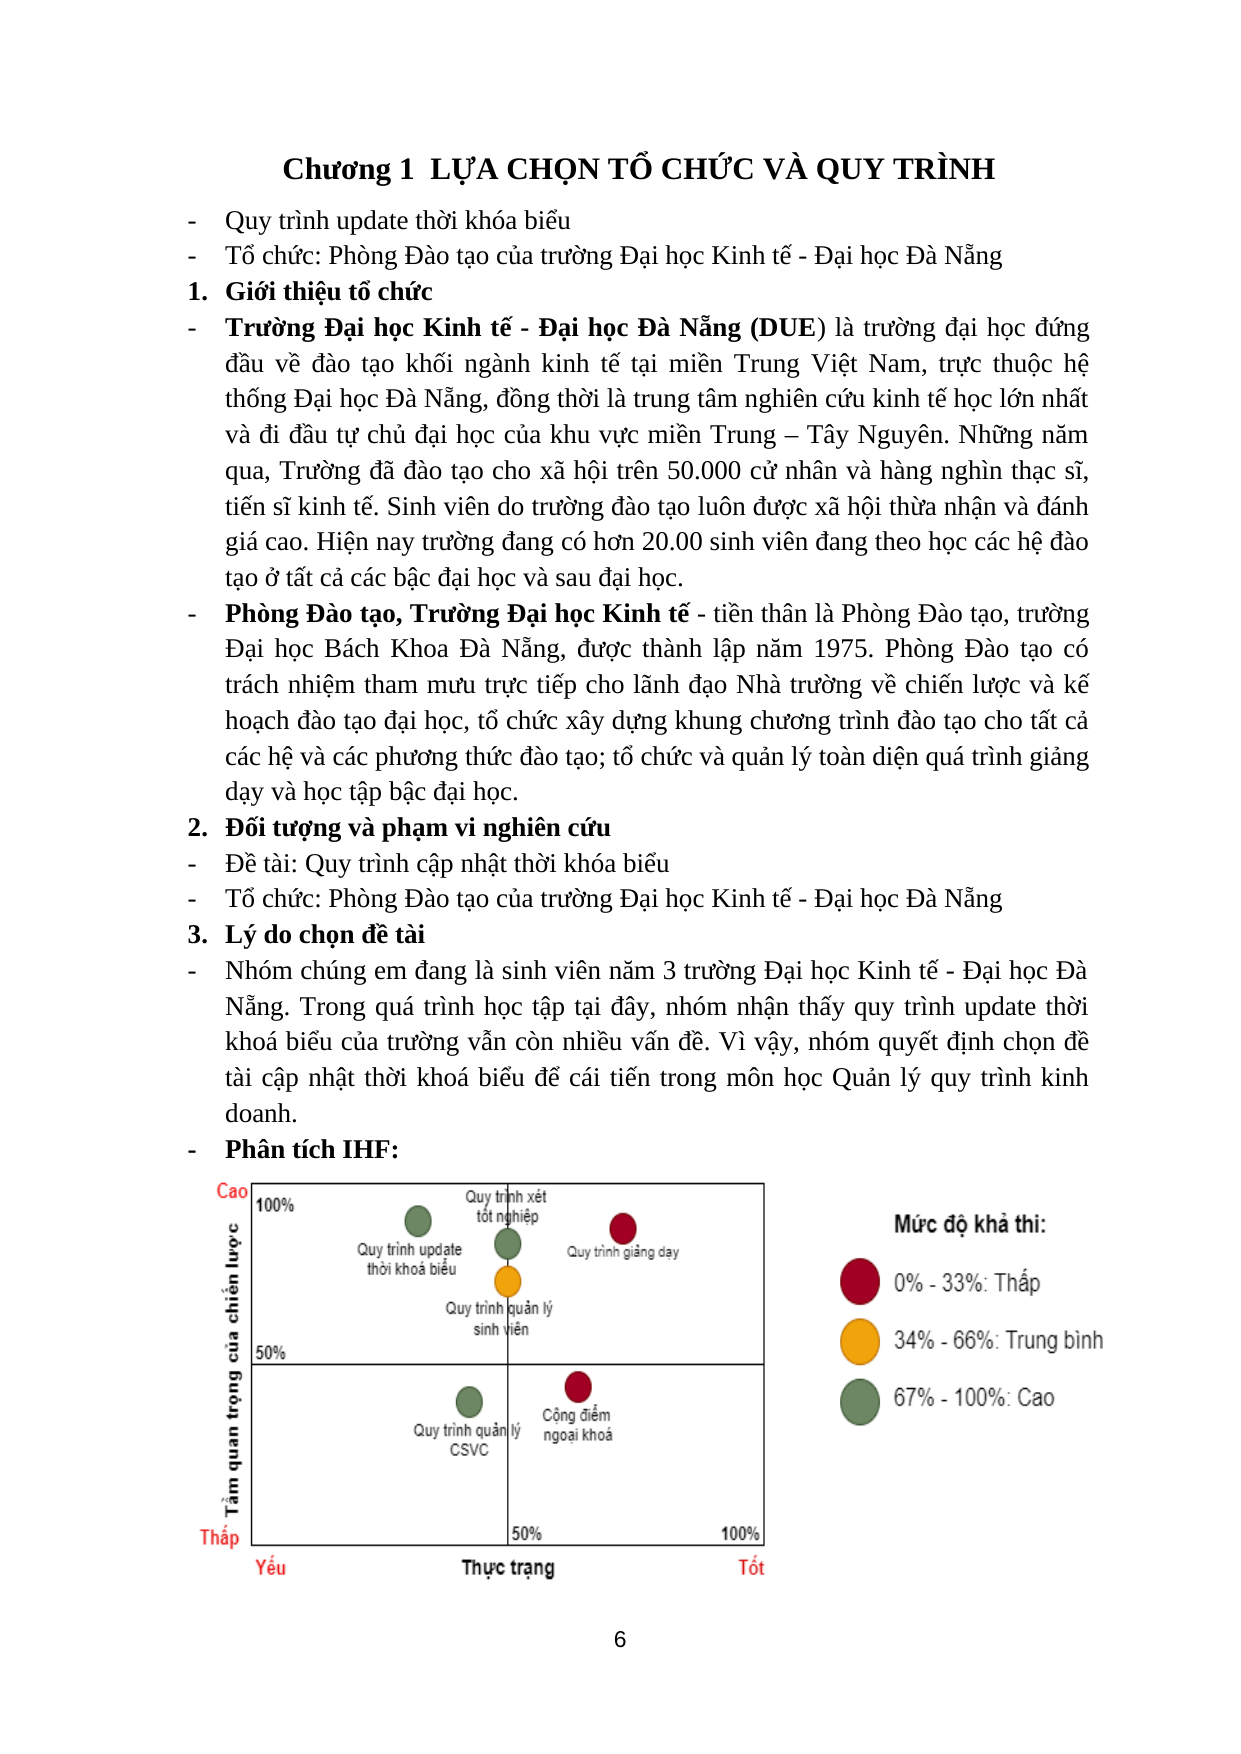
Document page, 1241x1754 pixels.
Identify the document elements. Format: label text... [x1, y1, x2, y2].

list Tổ chức: Phòng Đào tạo của trường Đại học Kinh tế - Đại học Đà Nẵng [187, 883, 1090, 914]
list Phòng Đào tạo, Trường Đại học Kinh tế - tiền thân là Phòng Đào tạo, trường Đại học Bách Khoa Đà Nẵng, được thành lập năm 1975. Phòng Đào tạo có trách nhiệm tham mưu trực tiếp cho lãnh đạo Nhà trường về chiến lược và kế hoạch đào tạo đại học, tổ chức xây dựng khung chương trình đào tạo cho tất cả các hệ và các phương thức đào tạo; tổ chức và quản lý toàn diện quá trình giảng dạy và học tập bậc đại học. [187, 597, 1090, 807]
subtitle Chương 1 LỰA CHỌN TỔ CHỨC VÀ QUY TRÌNH [187, 150, 1090, 186]
list Trường Đại học Kinh tế - Đại học Đà Nẵng (DUE) là trường đại học đứng đầu về đào tạo khối ngành kinh tế tại miền Trung Việt Nam, trực thuộc hệ thống Đại học Đà Nẵng, đồng thời là trung tâm nghiên cứu kinh tế học lớn nhất và đi đầu tự chủ đại học của khu vực miền Trung – Tây Nguyên. Những năm qua, Trường đã đào tạo cho xã hội trên 50.000 cử nhân và hàng nghìn thạc sĩ, tiến sĩ kinh tế. Sinh viên do trường đào tạo luôn được xã hội thừa nhận và đánh giá cao. Hiện nay trường đang có hơn 20.00 sinh viên đang theo học các hệ đào tạo ở tất cả các bậc đại học và sau đại học. [187, 311, 1090, 592]
list Tổ chức: Phòng Đào tạo của trường Đại học Kinh tế - Đại học Đà Nẵng [187, 239, 1090, 271]
list Đề tài: Quy trình cập nhật thời khóa biểu [187, 847, 1090, 878]
list Giới thiệu tổ chức [187, 275, 1090, 306]
picture [187, 1168, 1135, 1590]
list Đối tượng và phạm vi nghiên cứu [187, 811, 1090, 842]
list Lý do chọn đề tài [187, 918, 1090, 949]
list Phân tích IHF: [187, 1133, 1090, 1164]
list Quy trình update thời khóa biểu [187, 204, 1090, 235]
list Nhóm chúng em đang là sinh viên năm 3 trường Đại học Kinh tế - Đại học Đà Nẵng. Trong quá trình học tập tại đây, nhóm nhận thấy quy trình update thời khoá biểu của trường vẫn còn nhiều vấn đề. Vì vậy, nhóm quyết định chọn đề tài cập nhật thời khoá biểu để cái tiến trong môn học Quản lý quy trình kinh doanh. [187, 954, 1090, 1128]
